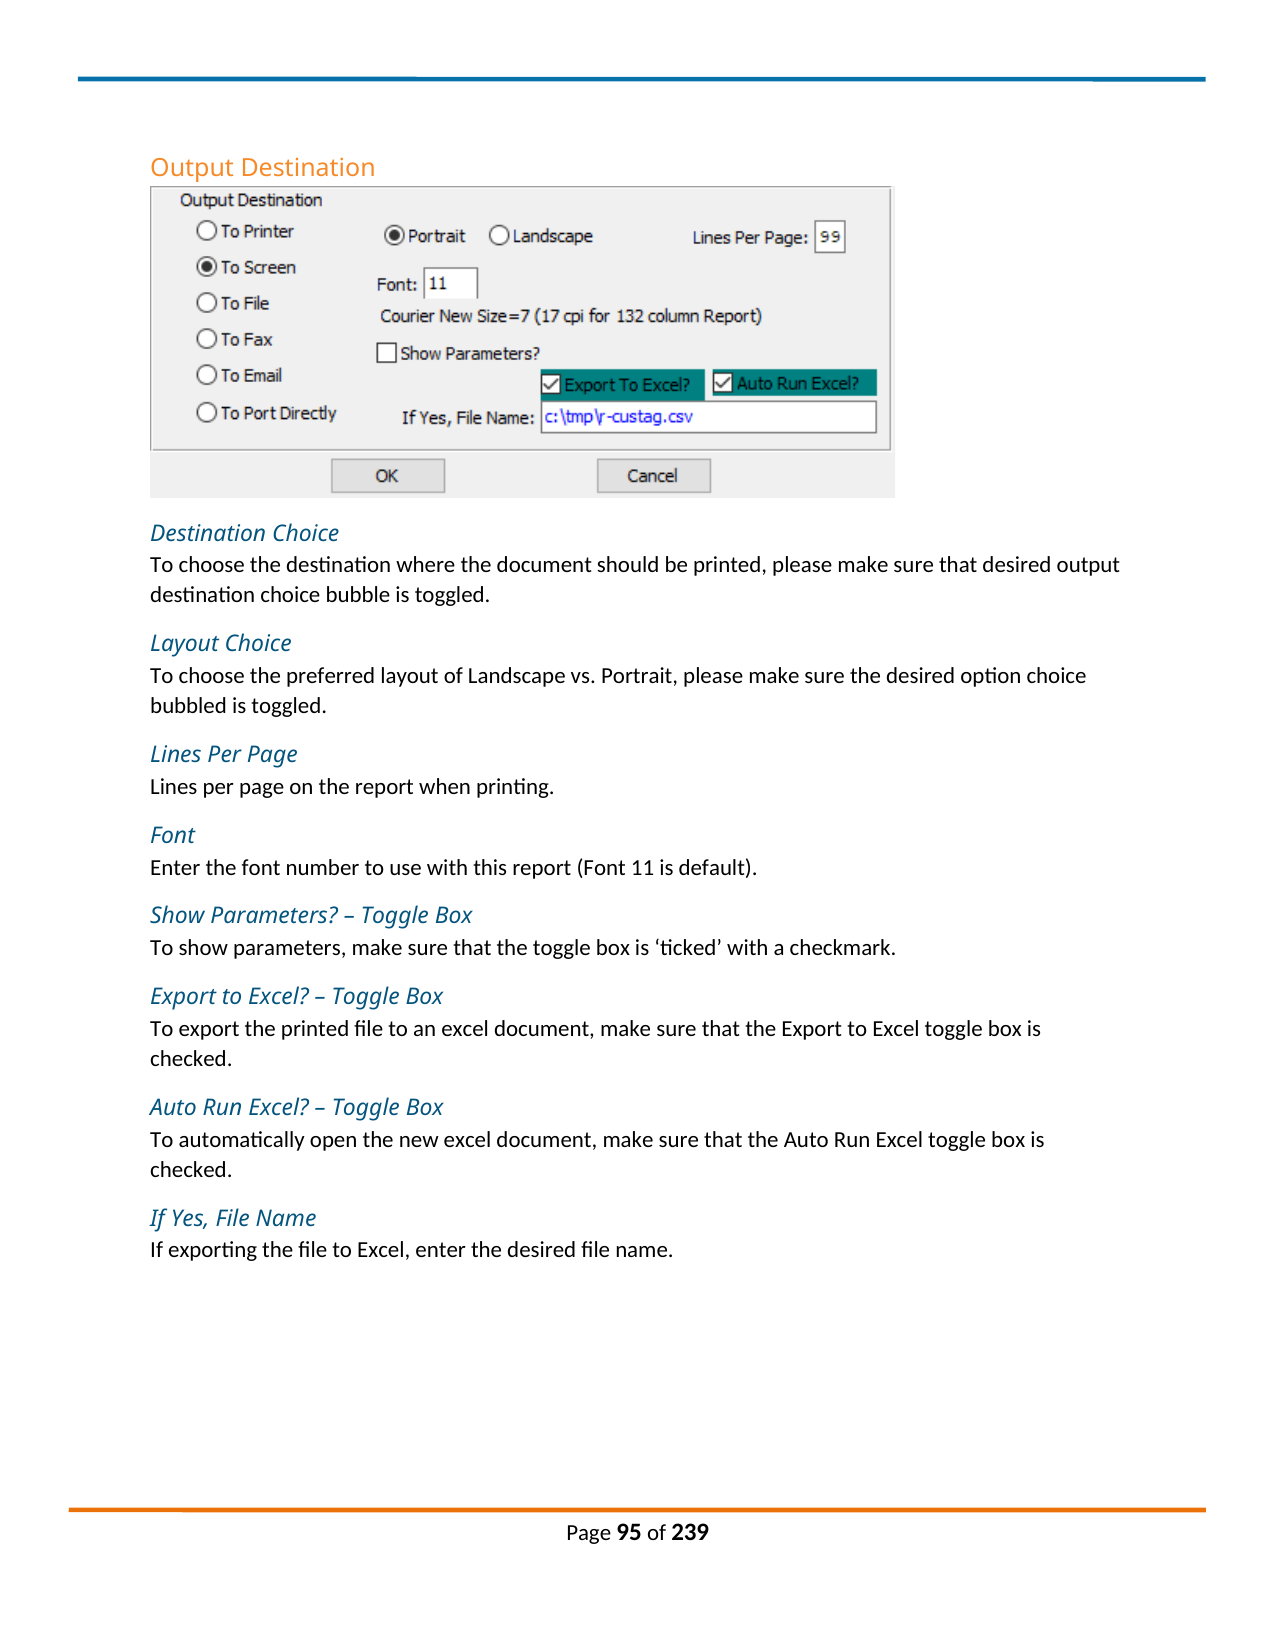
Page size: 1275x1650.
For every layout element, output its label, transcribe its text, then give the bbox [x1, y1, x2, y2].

subtitle Show Parameters? – Toggle Box [150, 899, 1125, 931]
text To export the printed file to an excel document, make sure that the Export to Excel toggle box is checked. [150, 1014, 1125, 1072]
text If exporting the file to Excel, enter the desired file name. [150, 1236, 1125, 1263]
text To automatically open the new excel document, make sure that the Auto Run Excel toggle box is checked. [150, 1125, 1125, 1183]
picture [150, 186, 896, 498]
text To choose the preferred layout of Landscape vs. Portrait, please make sure the desired option choice bubbled is toggled. [150, 661, 1125, 719]
subtitle Destination Choice [150, 517, 1125, 548]
text Enter the font number to use with this report (Font 11 is default). [150, 853, 1125, 881]
subtitle Export to Excel? – Toggle Box [150, 980, 1125, 1011]
text To choose the destination where the document should be printed, please make sure that desired output destination choice bubble is toggled. [150, 550, 1125, 608]
subtitle Output Destination [150, 150, 1125, 184]
text To show parameters, make sure that the toggle box is ‘ticked’ with a checkmark. [150, 933, 1125, 961]
subtitle Auto Run Excel? – Toggle Box [150, 1091, 1125, 1122]
subtitle If Yes, File Name [150, 1202, 1125, 1233]
subtitle Font [150, 819, 1125, 850]
subtitle Lines Per Page [150, 738, 1125, 769]
subtitle Layout Choice [150, 627, 1125, 659]
text Lines per page on the report when printing. [150, 772, 1125, 800]
